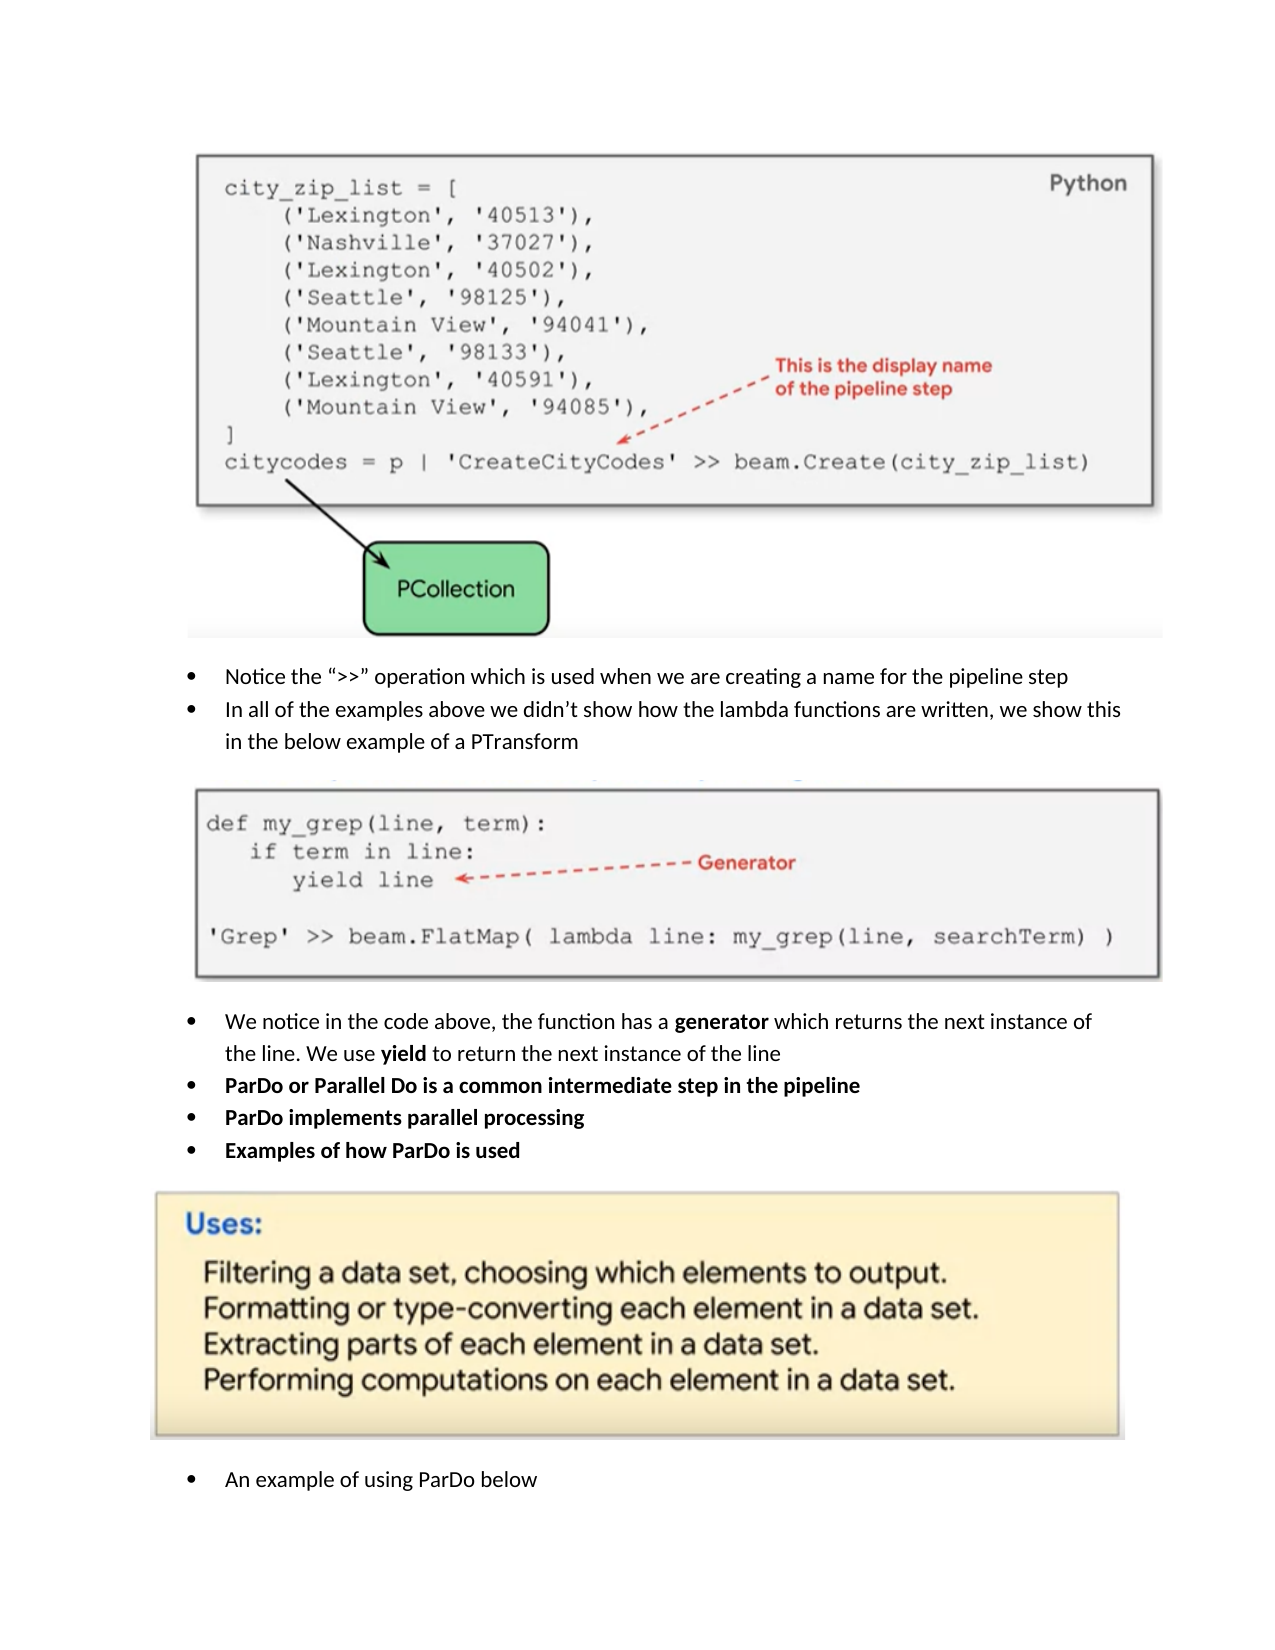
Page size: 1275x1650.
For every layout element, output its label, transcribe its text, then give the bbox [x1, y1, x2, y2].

list An example of using ParDo below [187, 1465, 1125, 1493]
list In all of the examples above we didn’t show how the lambda functions are written, we show this in the below example of a PTransform [187, 695, 1125, 755]
picture [187, 780, 1163, 982]
list ParDo implements parallel processing [187, 1103, 1125, 1132]
list Notice the “>>” operation which is used when we are creating a name for the pipeline step [187, 662, 1125, 691]
picture [150, 1188, 1125, 1440]
list ParDo or Parallel Do is a common intermediate step in the pipeline [187, 1071, 1125, 1099]
picture [187, 150, 1163, 638]
list Examples of how ParDo is used [187, 1136, 1125, 1164]
list We notice in the code above, the function has a generator which returns the next instance of the line. We use yield to return the next instance of the line [187, 1007, 1125, 1067]
